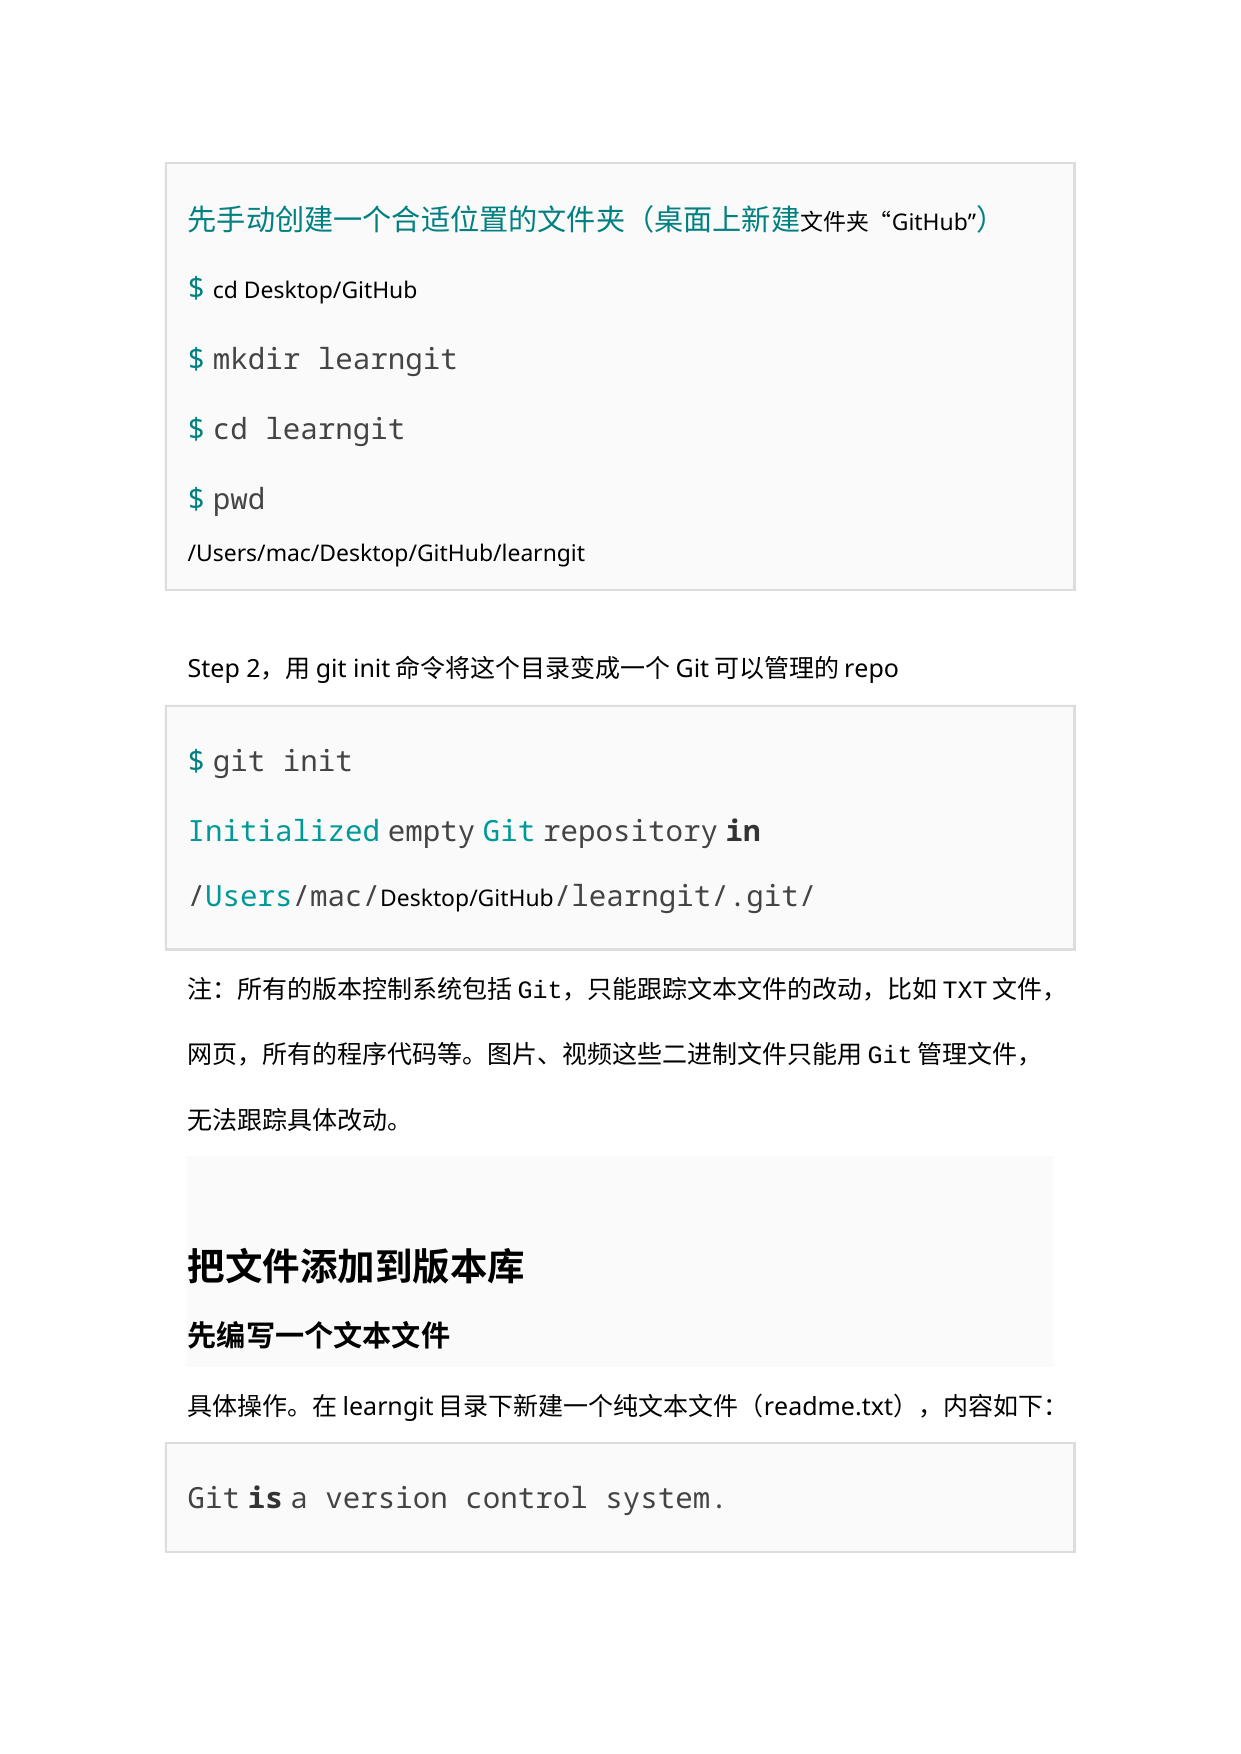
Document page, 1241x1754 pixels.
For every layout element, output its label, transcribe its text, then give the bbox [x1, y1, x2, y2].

text 注：所有的版本控制系统包括Git，只能跟踪文本文件的改动，比如TXT文件，网页，所有的程序代码等。图片、视频这些二进制文件只能用Git管理文件，无法跟踪具体改动。 [187, 956, 1053, 1151]
text 把文件添加到版本库 [187, 1231, 1053, 1296]
text $ cd learngit [167, 373, 1073, 443]
text Git is a version control system. [167, 1444, 1073, 1551]
text $ mkdir learngit [167, 302, 1073, 373]
text $ pwd [167, 443, 1073, 513]
text Step 2，用git init命令将这个目录变成一个Git可以管理的repo [187, 634, 1053, 699]
text Initialized empty Git repository in /Users/mac/Desktop/GitHub/learngit/.git/ [167, 775, 1073, 948]
text 先手动创建一个合适位置的文件夹（桌面上新建文件夹“GitHub”） [167, 164, 1073, 232]
text /Users/mac/Desktop/GitHub/learngit [167, 513, 1073, 589]
text 具体操作。在learngit目录下新建一个纯文本文件（readme.txt），内容如下： [187, 1372, 1053, 1437]
text 先编写一个文本文件 [187, 1302, 1053, 1367]
text $ cd Desktop/GitHub [167, 232, 1073, 302]
text $ git init [167, 707, 1073, 775]
